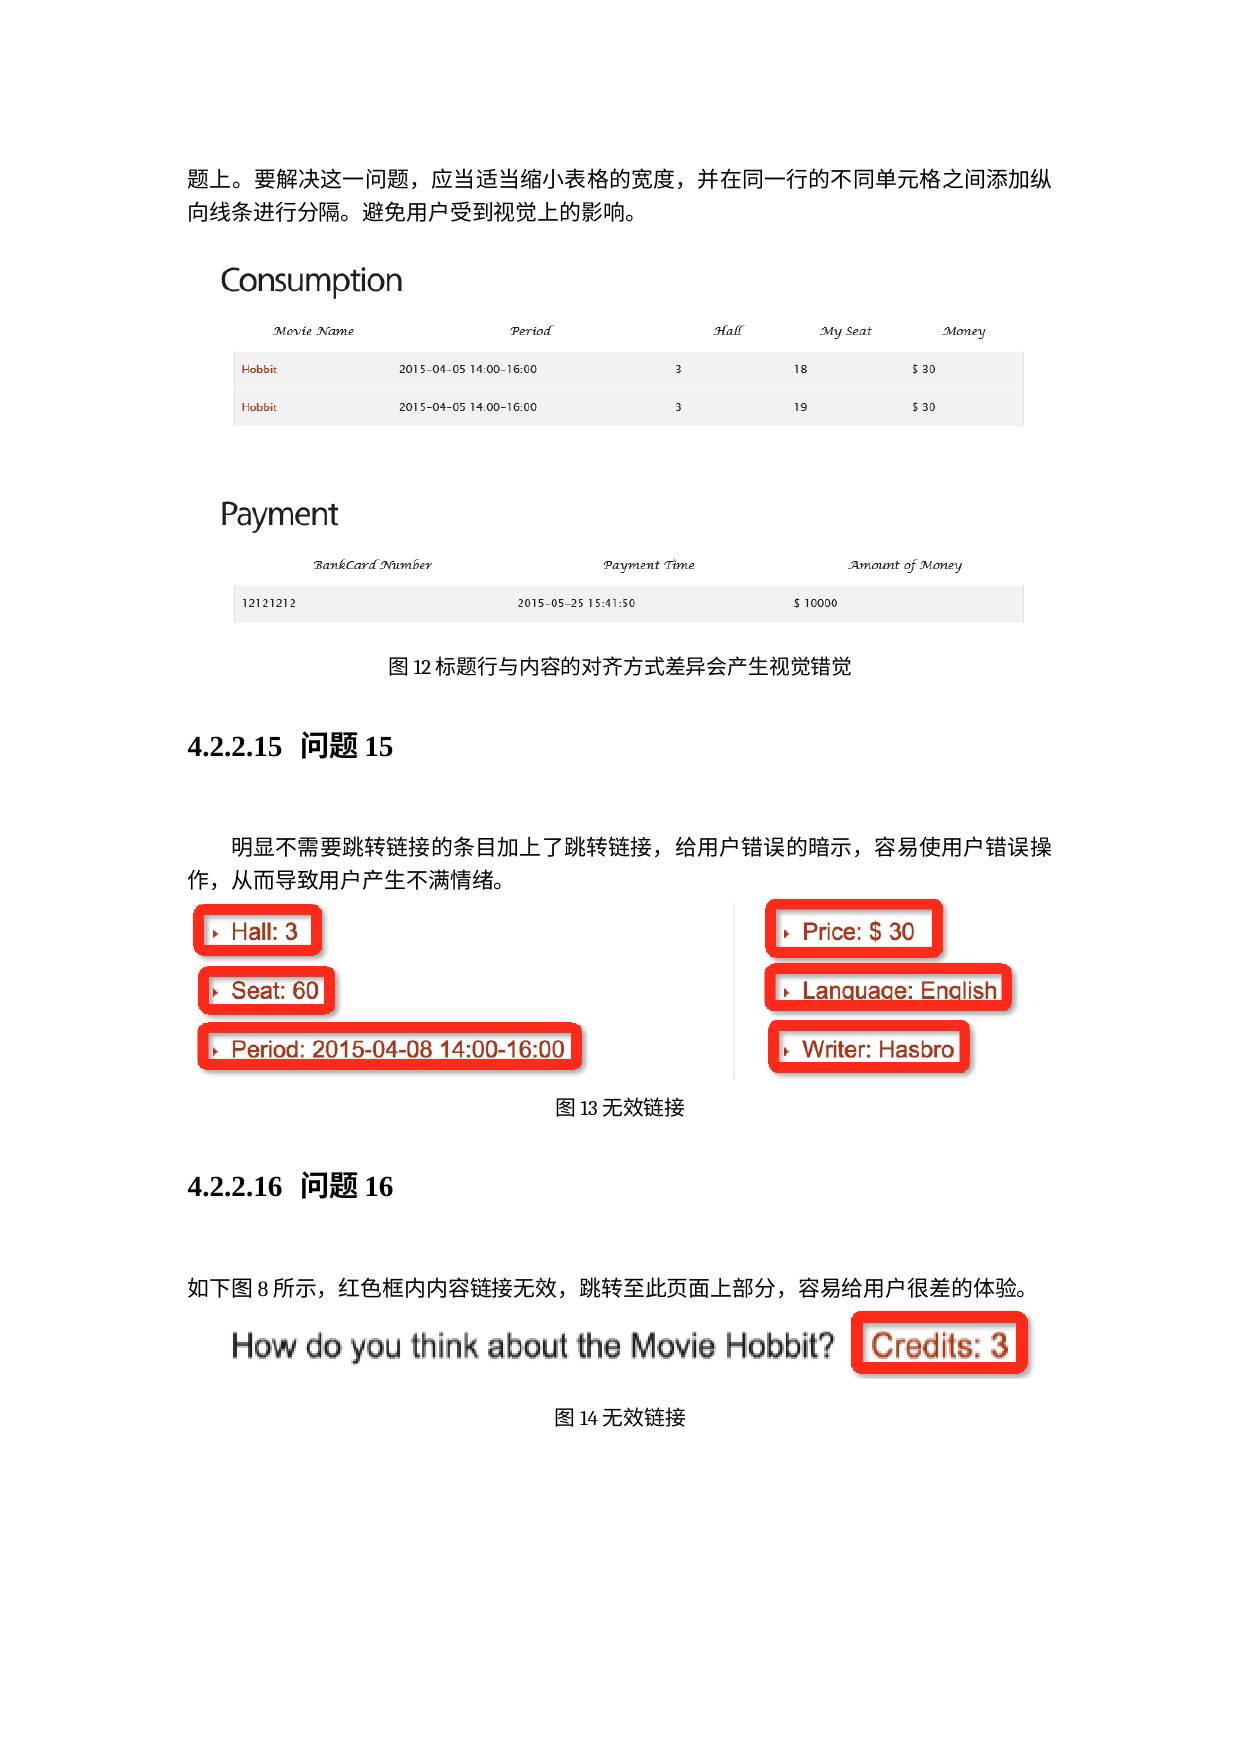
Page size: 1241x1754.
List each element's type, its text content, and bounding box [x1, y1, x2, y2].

picture [187, 227, 1053, 650]
picture [187, 1303, 1053, 1379]
text 图 14 无效链接 [187, 1401, 1053, 1433]
subtitle 问题16 [187, 1152, 1053, 1217]
subtitle 问题15 [187, 711, 1053, 776]
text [187, 162, 1053, 227]
text 如下图8所示，红色框内内容链接无效，跳转至此页面上部分，容易给用户很差的体验。 [187, 1271, 1053, 1303]
text 明显不需要跳转链接的条目加上了跳转链接，给用户错误的暗示，容易使用户错误操作，从而导致用户产生不满情绪。 [187, 830, 1053, 895]
text 图 12 标题行与内容的对齐方式差异会产生视觉错觉 [187, 650, 1053, 682]
text 图 13 无效链接 [187, 1090, 1053, 1122]
